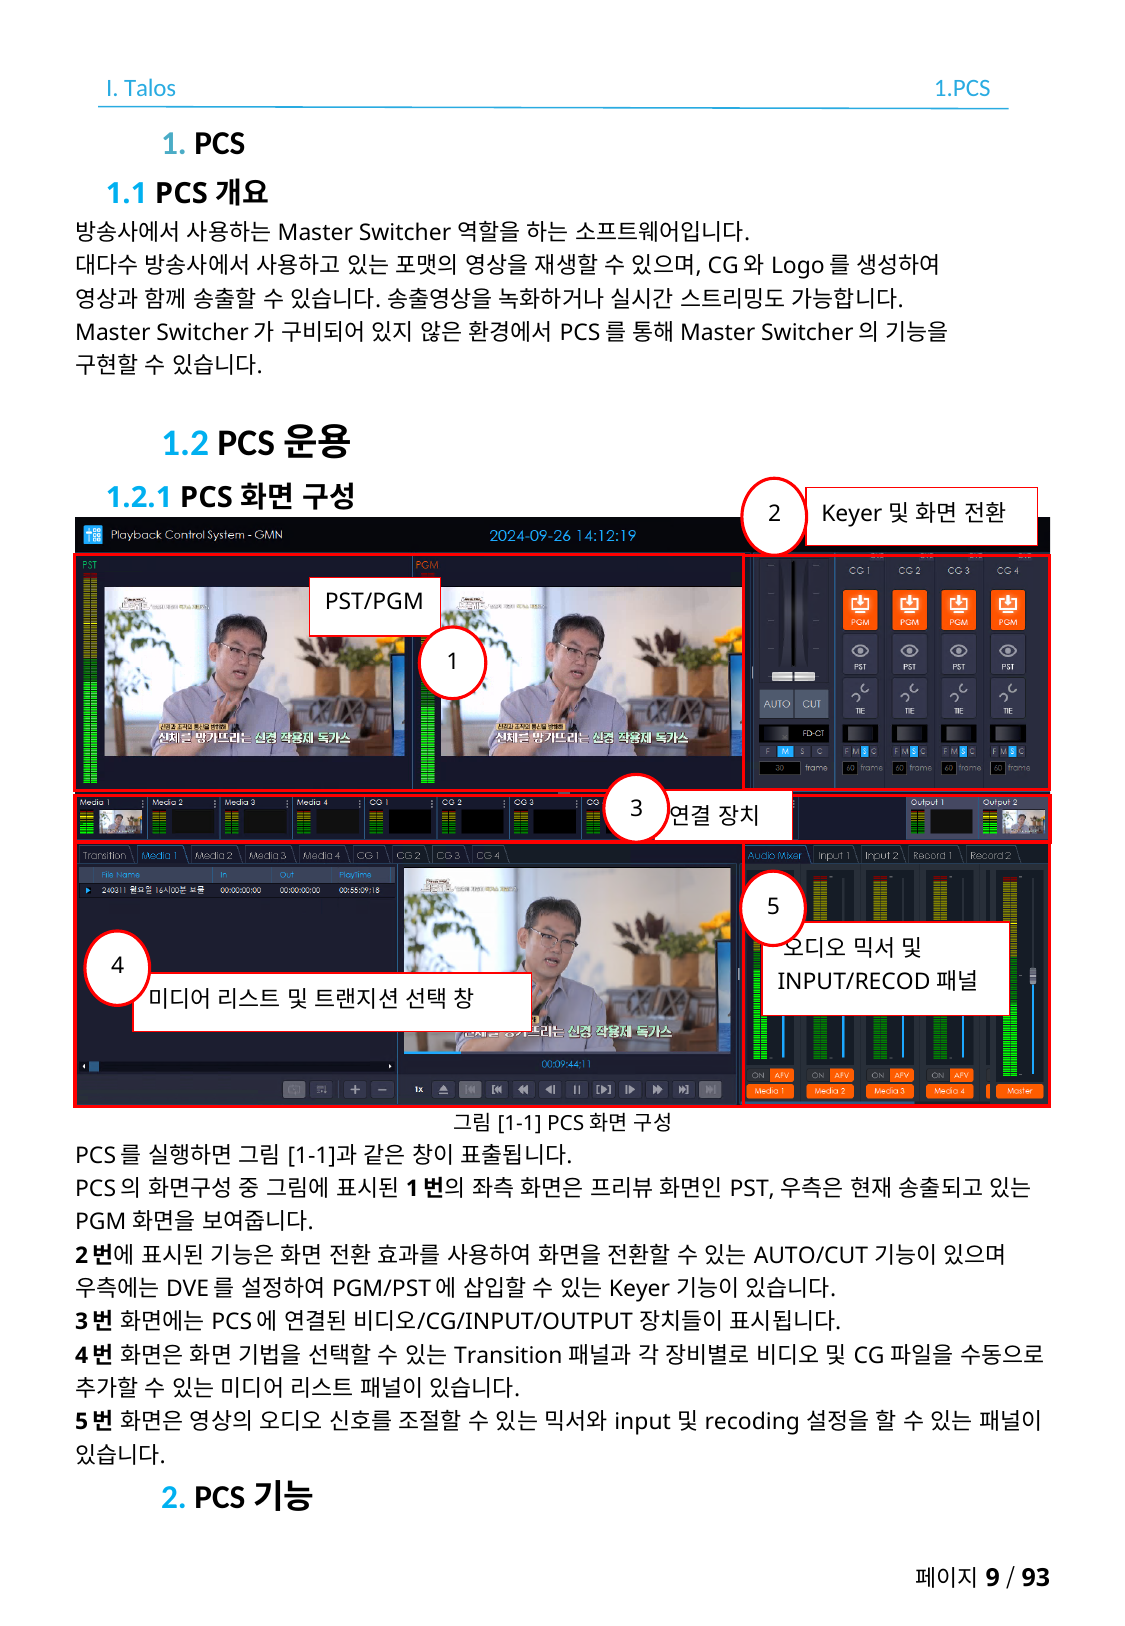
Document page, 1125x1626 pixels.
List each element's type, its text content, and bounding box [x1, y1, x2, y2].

text 방송사에서 사용하는 Master Switcher 역할을 하는 소프트웨어입니다. [75, 214, 1050, 247]
subtitle 2. PCS 기능 [161, 1470, 1050, 1518]
text 2번에 표시된 기능은 화면 전환 효과를 사용하여 화면을 전환할 수 있는 AUTO/CUT 기능이 있으며 우측에는 DVE를 설정하여 PGM/PST에 삽입할 수 있는 Keyer 기능이 있습니다. [75, 1236, 1050, 1303]
picture [745, 557, 1048, 788]
picture [77, 797, 619, 840]
picture [77, 844, 742, 1105]
text Master Switcher가 구비되어 있지 않은 환경에서 PCS를 통해 Master Switcher의 기능을 [75, 314, 1050, 347]
text 4번 화면은 화면 기법을 선택할 수 있는 Transition 패널과 각 장비별로 비디오 및 CG 파일을 수동으로 추가할 수 있는 미디어 리스트 패널이 있습니다. [75, 1336, 1050, 1403]
subtitle 1.2.1 PCS 화면 구성 [106, 466, 1050, 517]
text 5번 화면은 영상의 오디오 신호를 조절할 수 있는 믹서와 input 및 recoding 설정을 할 수 있는 패널이 있습니다. [75, 1403, 1050, 1470]
text 대다수 방송사에서 사용하고 있는 포맷의 영상을 재생할 수 있으며, CG와 Logo를 생성하여 [75, 247, 1050, 281]
text 그림 [1-1] PCS 화면 구성 [75, 1108, 1050, 1136]
picture [75, 517, 759, 554]
picture [793, 797, 1048, 840]
text 3번 화면에는 PCS에 연결된 비디오/CG/INPUT/OUTPUT 장치들이 표시됩니다. [75, 1303, 1050, 1336]
text 구현할 수 있습니다. [75, 347, 1050, 381]
text PCS의 화면구성 중 그림에 표시된 1번의 좌측 화면은 프리뷰 화면인 PST, 우측은 현재 송출되고 있는 PGM 화면을 보여줍니다. [75, 1170, 1050, 1236]
subtitle 1.1 PCS 개요 [106, 162, 1050, 214]
picture [789, 517, 1050, 554]
subtitle 1.2 PCS 운용 [161, 412, 1050, 466]
text PCS를 실행하면 그림 [1-1]과 같은 창이 표출됩니다. [75, 1136, 1050, 1170]
picture [76, 556, 742, 789]
subtitle 1. PCS [161, 122, 1050, 162]
picture [745, 844, 1048, 1104]
text 영상과 함께 송출할 수 있습니다. 송출영상을 녹화하거나 실시간 스트리밍도 가능합니다. [75, 281, 1050, 314]
